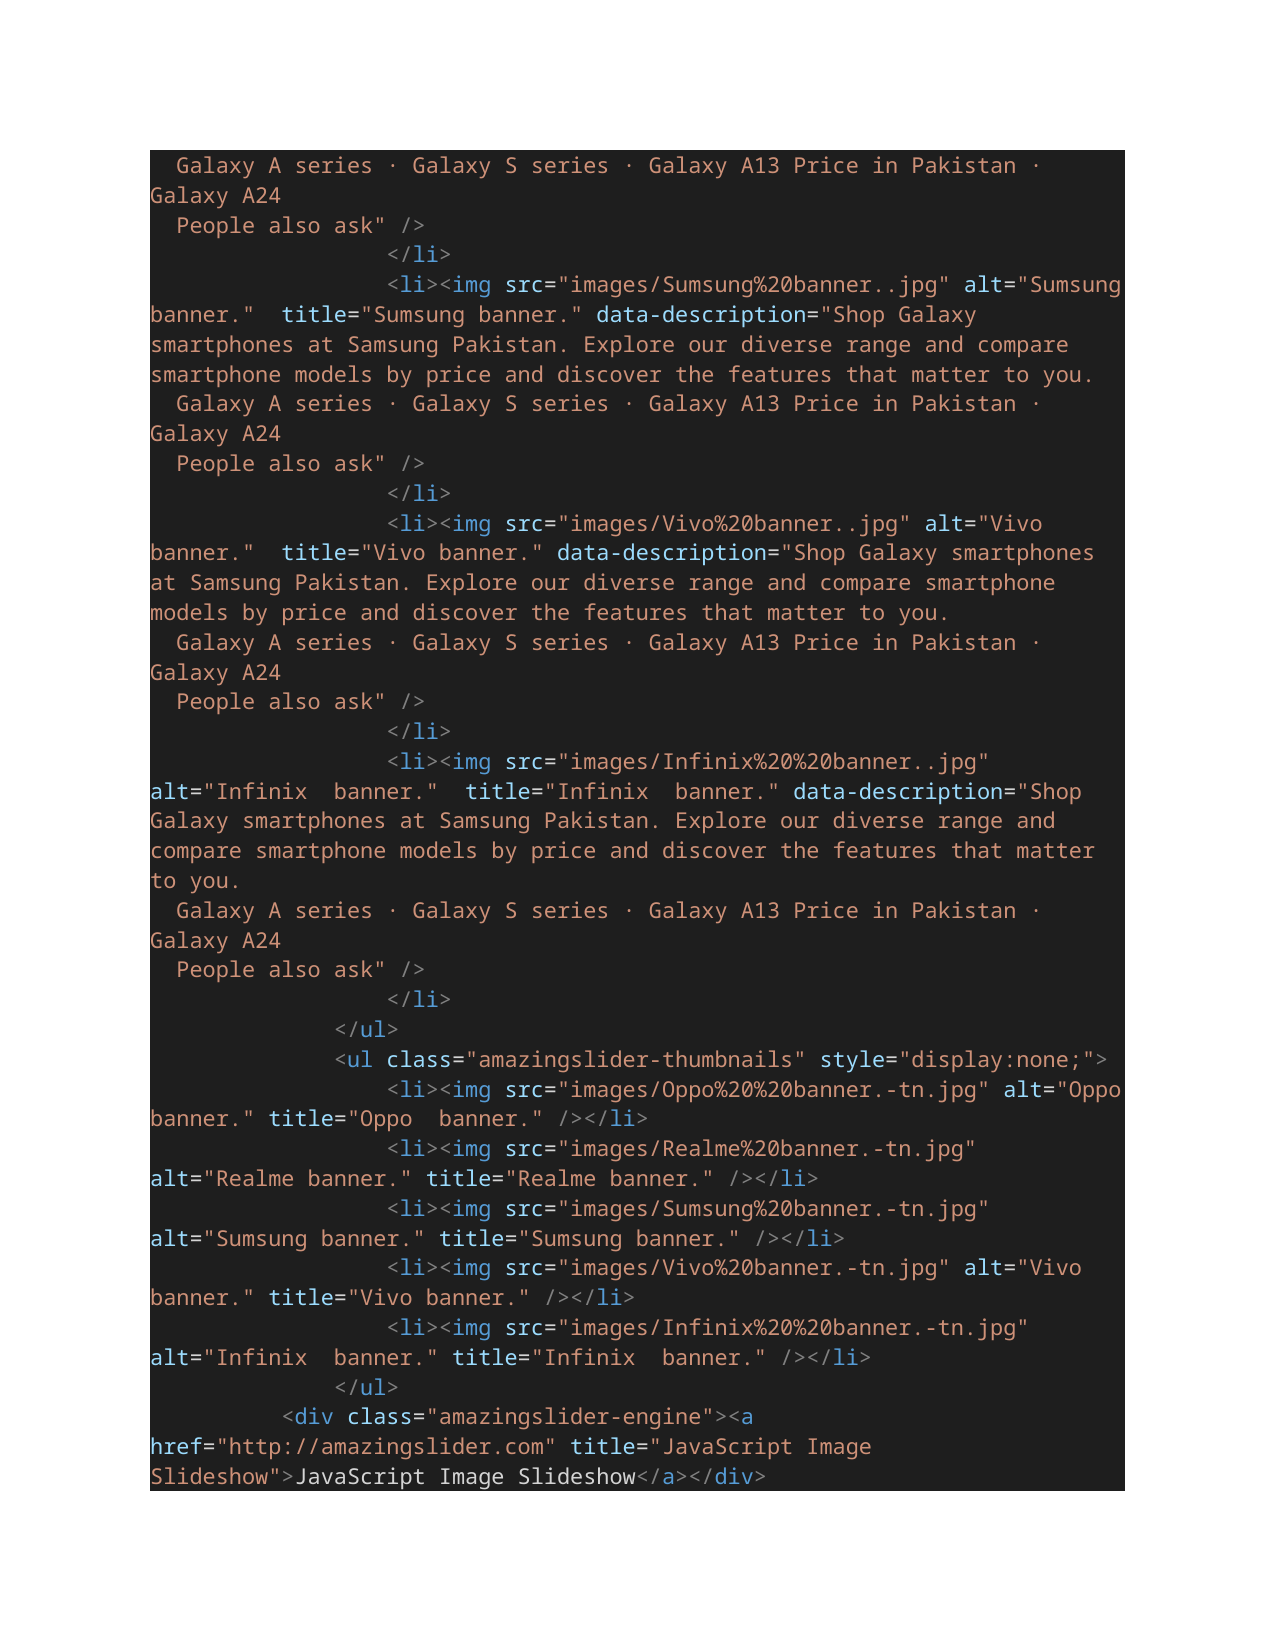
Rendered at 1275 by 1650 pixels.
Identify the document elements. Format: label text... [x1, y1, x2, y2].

text People also ask" /> [150, 686, 1125, 716]
text <li><img src="images/Realme%20banner.-tn.jpg" alt="Realme banner." title="Realme banner." /></li> [150, 1133, 1125, 1193]
text <li><img src="images/Sumsung%20banner..jpg" alt="Sumsung banner." title="Sumsung banner." data-description="Shop Galaxy smartphones at Samsung Pakistan. Explore our diverse range and compare smartphone models by price and discover the features that matter to you. [150, 269, 1125, 388]
text <li><img src="images/Vivo%20banner.-tn.jpg" alt="Vivo banner." title="Vivo banner." /></li> [150, 1252, 1125, 1312]
text </li> [150, 716, 1125, 746]
text ‎Galaxy A series · ‎Galaxy S series · ‎Galaxy A13 Price in Pakistan · ‎Galaxy A24 [150, 895, 1125, 954]
text <li><img src="images/Oppo%20%20banner.-tn.jpg" alt="Oppo banner." title="Oppo banner." /></li> [150, 1073, 1125, 1133]
text ‎Galaxy A series · ‎Galaxy S series · ‎Galaxy A13 Price in Pakistan · ‎Galaxy A24 [150, 627, 1125, 686]
text ‎Galaxy A series · ‎Galaxy S series · ‎Galaxy A13 Price in Pakistan · ‎Galaxy A24 [150, 388, 1125, 448]
text <ul class="amazingslider-thumbnails" style="display:none;"> [150, 1044, 1125, 1073]
text <li><img src="images/Infinix%20%20banner..jpg" alt="Infinix banner." title="Infinix banner." data-description="Shop Galaxy smartphones at Samsung Pakistan. Explore our diverse range and compare smartphone models by price and discover the features that matter to you. [150, 746, 1125, 895]
text ‎Galaxy A series · ‎Galaxy S series · ‎Galaxy A13 Price in Pakistan · ‎Galaxy A24 [150, 150, 1125, 209]
text </li> [150, 984, 1125, 1014]
text <div class="amazingslider-engine"><a href="http://amazingslider.com" title="JavaScript Image Slideshow">JavaScript Image Slideshow</a></div> [150, 1401, 1125, 1491]
text People also ask" /> [150, 209, 1125, 239]
text </li> [150, 478, 1125, 507]
text </ul> [150, 1371, 1125, 1401]
text <li><img src="images/Infinix%20%20banner.-tn.jpg" alt="Infinix banner." title="Infinix banner." /></li> [150, 1312, 1125, 1371]
text <li><img src="images/Vivo%20banner..jpg" alt="Vivo banner." title="Vivo banner." data-description="Shop Galaxy smartphones at Samsung Pakistan. Explore our diverse range and compare smartphone models by price and discover the features that matter to you. [150, 507, 1125, 627]
text People also ask" /> [150, 954, 1125, 984]
text People also ask" /> [150, 448, 1125, 478]
text </li> [150, 239, 1125, 269]
text <li><img src="images/Sumsung%20banner.-tn.jpg" alt="Sumsung banner." title="Sumsung banner." /></li> [150, 1193, 1125, 1252]
text </ul> [150, 1014, 1125, 1044]
